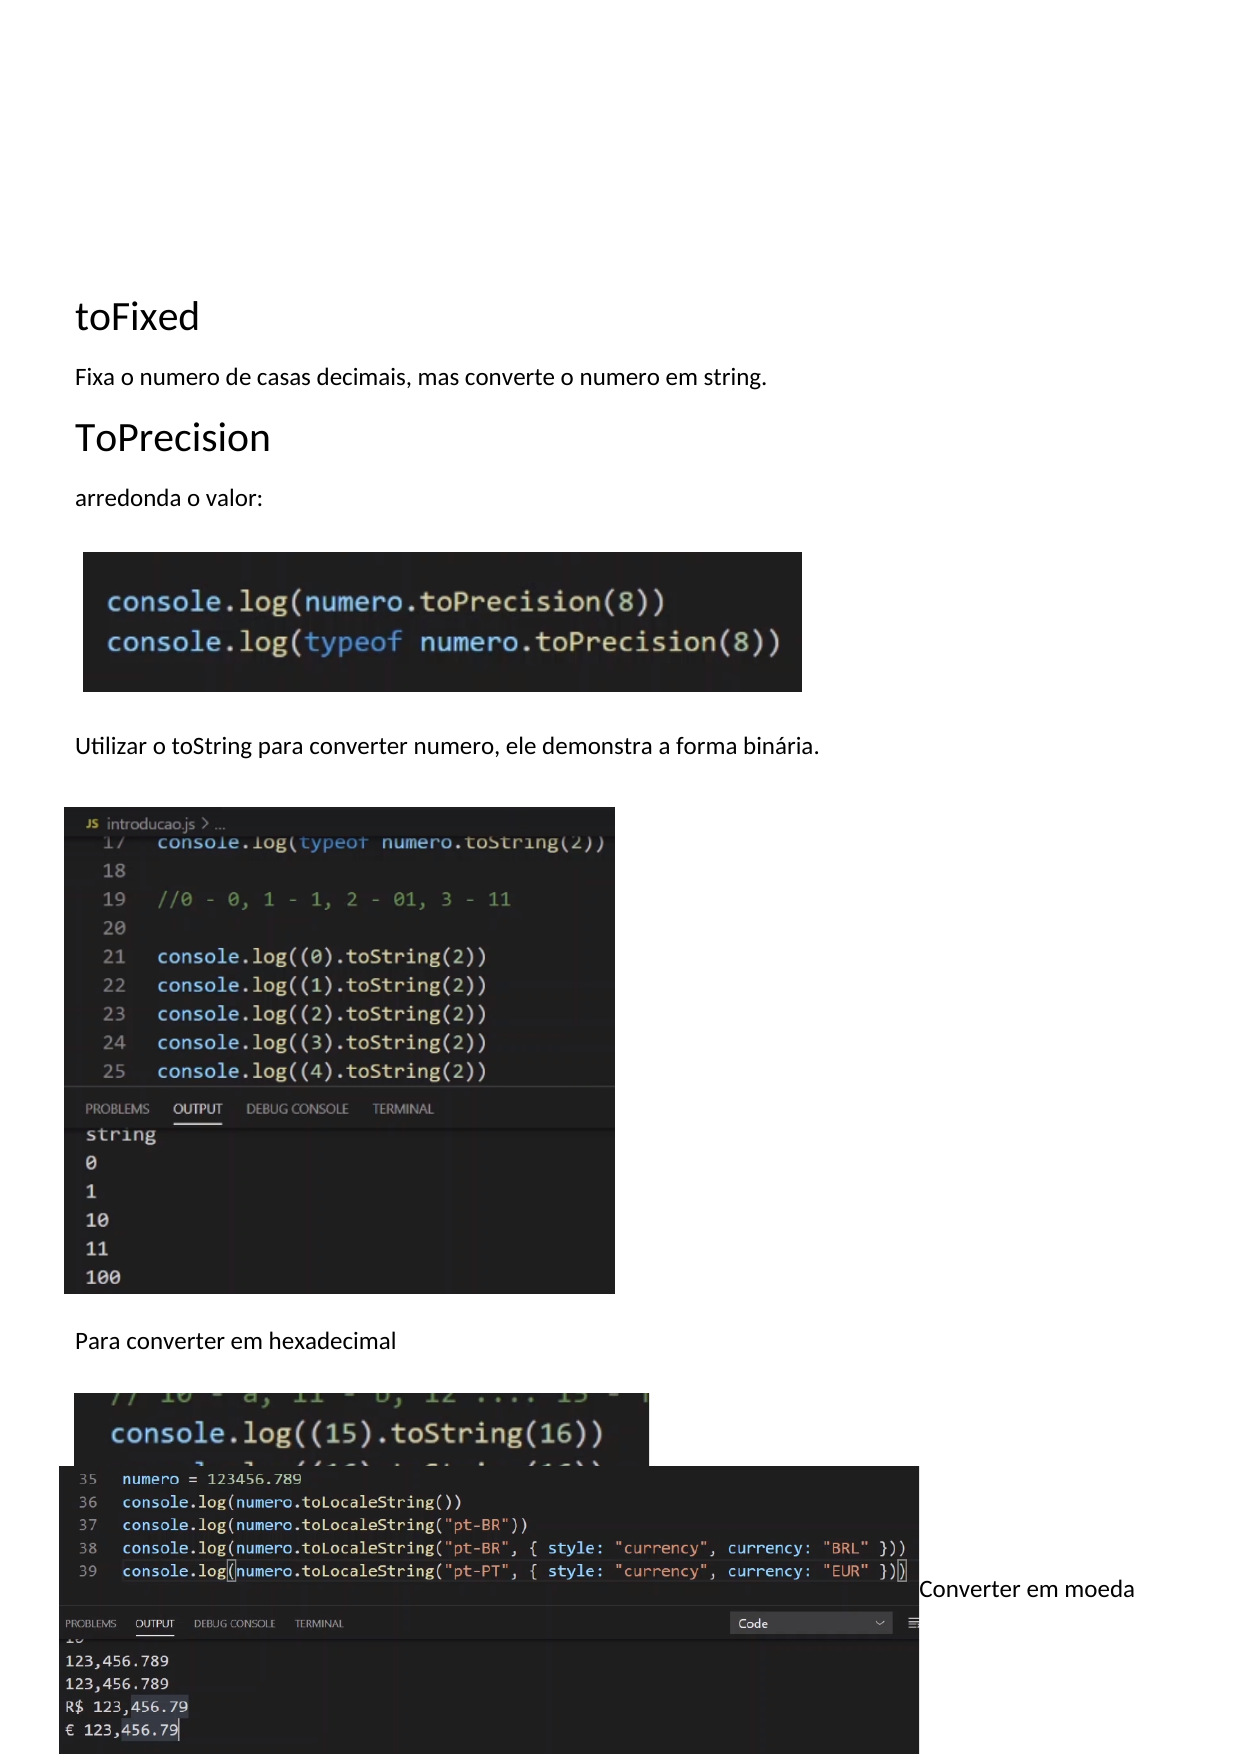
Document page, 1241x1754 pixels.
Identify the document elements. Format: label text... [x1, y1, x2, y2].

picture [83, 552, 802, 692]
text arredonda o valor: [75, 482, 1165, 513]
text toFixed [75, 290, 1165, 341]
text ToPrecision [75, 411, 1165, 462]
text Utilizar o toString para converter numero, ele demonstra a forma binária. [75, 730, 1165, 761]
picture [64, 807, 615, 1294]
picture [59, 1393, 920, 1754]
text Converter em moeda [920, 1573, 1165, 1604]
text Fixa o numero de casas decimais, mas converte o numero em string. [75, 361, 1165, 392]
text Para converter em hexadecimal [75, 1325, 1165, 1356]
